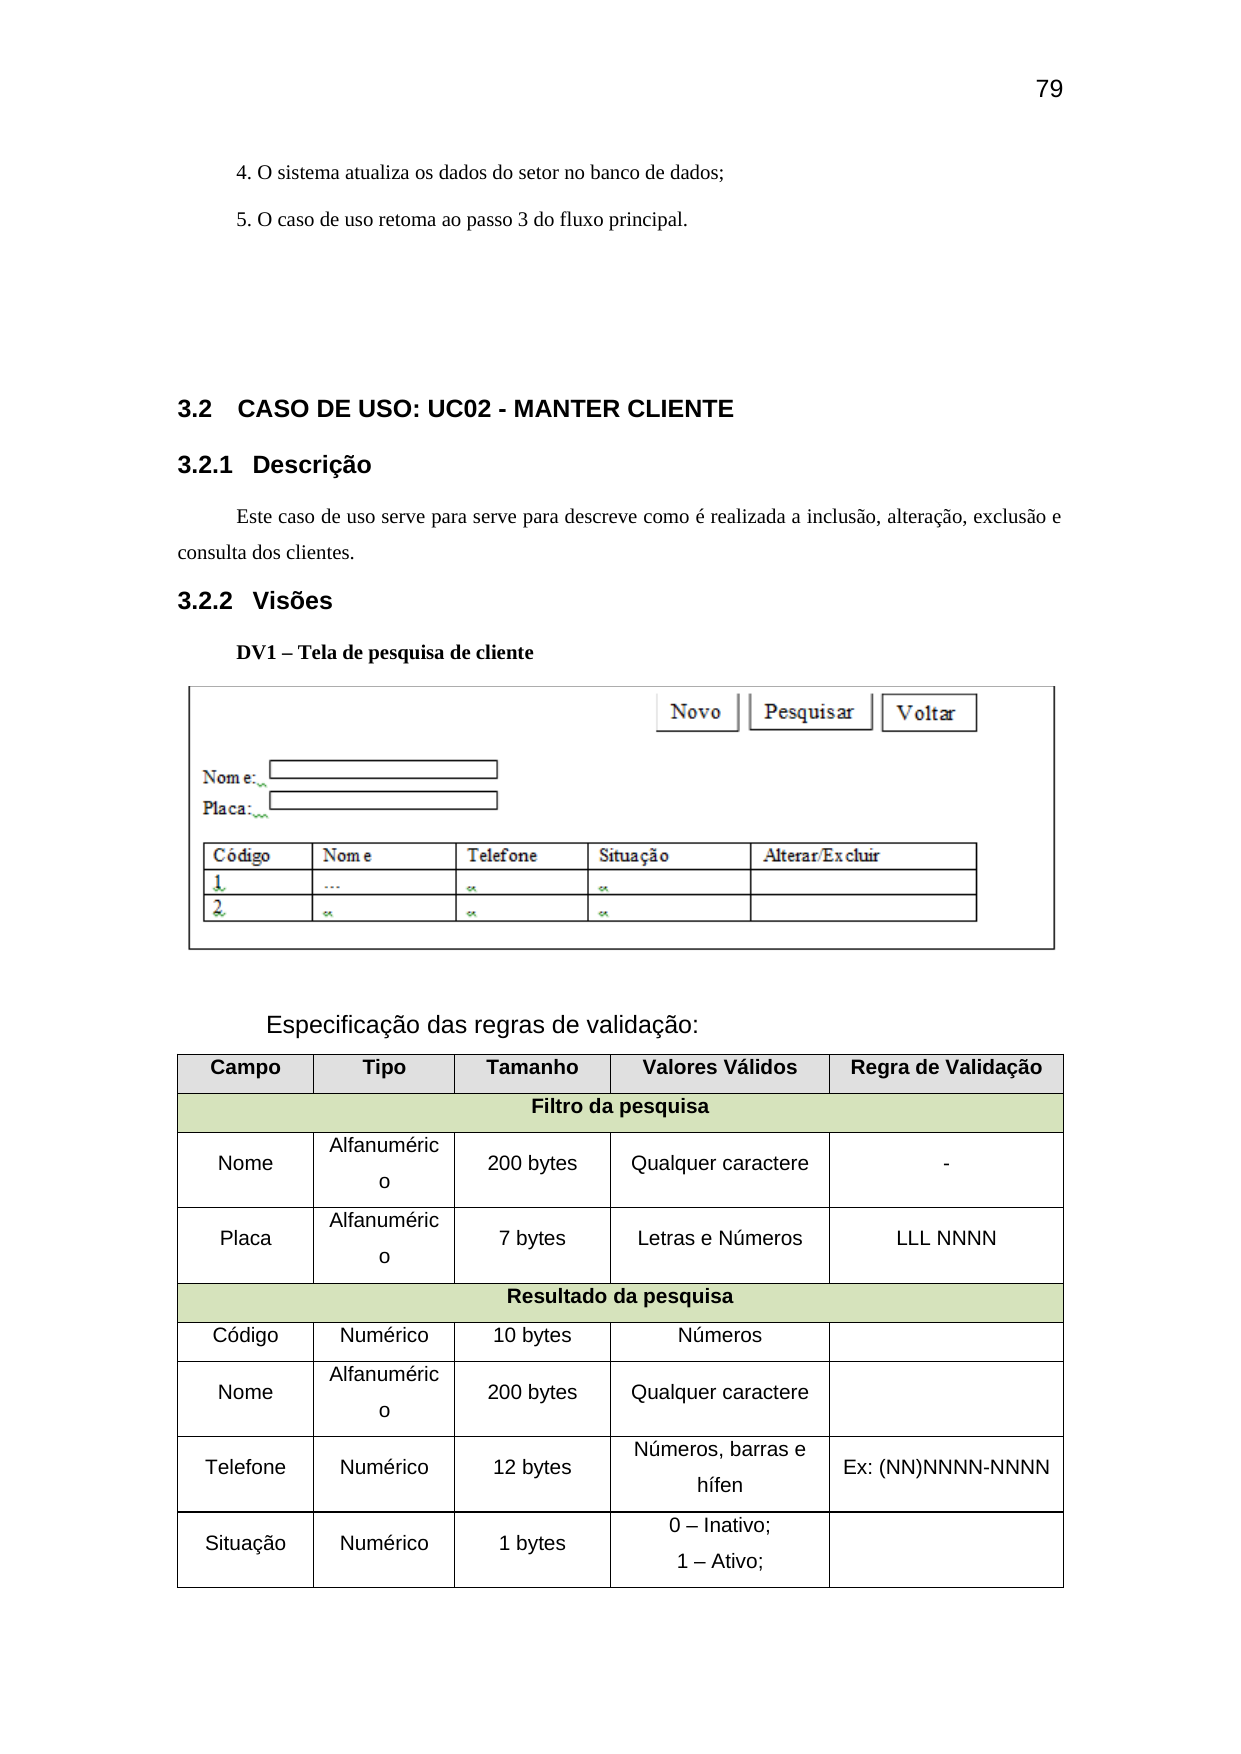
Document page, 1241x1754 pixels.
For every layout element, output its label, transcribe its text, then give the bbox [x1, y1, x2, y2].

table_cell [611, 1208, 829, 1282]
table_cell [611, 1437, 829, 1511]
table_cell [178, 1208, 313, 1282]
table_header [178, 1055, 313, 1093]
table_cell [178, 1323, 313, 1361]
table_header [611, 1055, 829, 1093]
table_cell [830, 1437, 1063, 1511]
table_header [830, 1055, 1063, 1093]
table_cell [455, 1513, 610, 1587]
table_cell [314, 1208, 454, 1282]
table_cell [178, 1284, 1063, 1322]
text Visões [177, 586, 1063, 615]
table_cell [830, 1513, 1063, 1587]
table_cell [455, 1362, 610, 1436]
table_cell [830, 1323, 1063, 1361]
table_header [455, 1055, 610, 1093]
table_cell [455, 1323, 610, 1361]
text Especificação das regras de validação: [177, 1010, 1063, 1039]
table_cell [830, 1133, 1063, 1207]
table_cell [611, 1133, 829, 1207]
text Caso de uso: UC02 - Manter Cliente [177, 394, 1063, 423]
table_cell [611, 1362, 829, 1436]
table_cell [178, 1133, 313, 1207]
text Este caso de uso serve para serve para descreve como é realizada a inclusão, alteração, exclusão e consulta dos clientes. [177, 503, 1063, 564]
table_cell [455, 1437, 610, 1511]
text DV1 – Tela de pesquisa de cliente [177, 639, 1063, 664]
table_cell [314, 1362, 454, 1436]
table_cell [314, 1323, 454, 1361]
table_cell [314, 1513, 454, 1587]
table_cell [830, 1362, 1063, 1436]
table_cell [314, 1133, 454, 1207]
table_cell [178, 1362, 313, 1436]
text 5. O caso de uso retoma ao passo 3 do fluxo principal. [236, 206, 1063, 231]
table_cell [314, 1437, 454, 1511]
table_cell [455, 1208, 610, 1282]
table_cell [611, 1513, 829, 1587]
text Descrição [177, 450, 1063, 479]
picture [177, 686, 1064, 953]
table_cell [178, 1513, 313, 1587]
text 4. O sistema atualiza os dados do setor no banco de dados; [236, 160, 1063, 184]
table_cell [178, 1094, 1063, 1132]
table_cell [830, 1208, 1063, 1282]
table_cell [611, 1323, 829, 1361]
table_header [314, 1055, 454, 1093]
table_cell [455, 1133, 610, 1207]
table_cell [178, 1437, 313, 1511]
